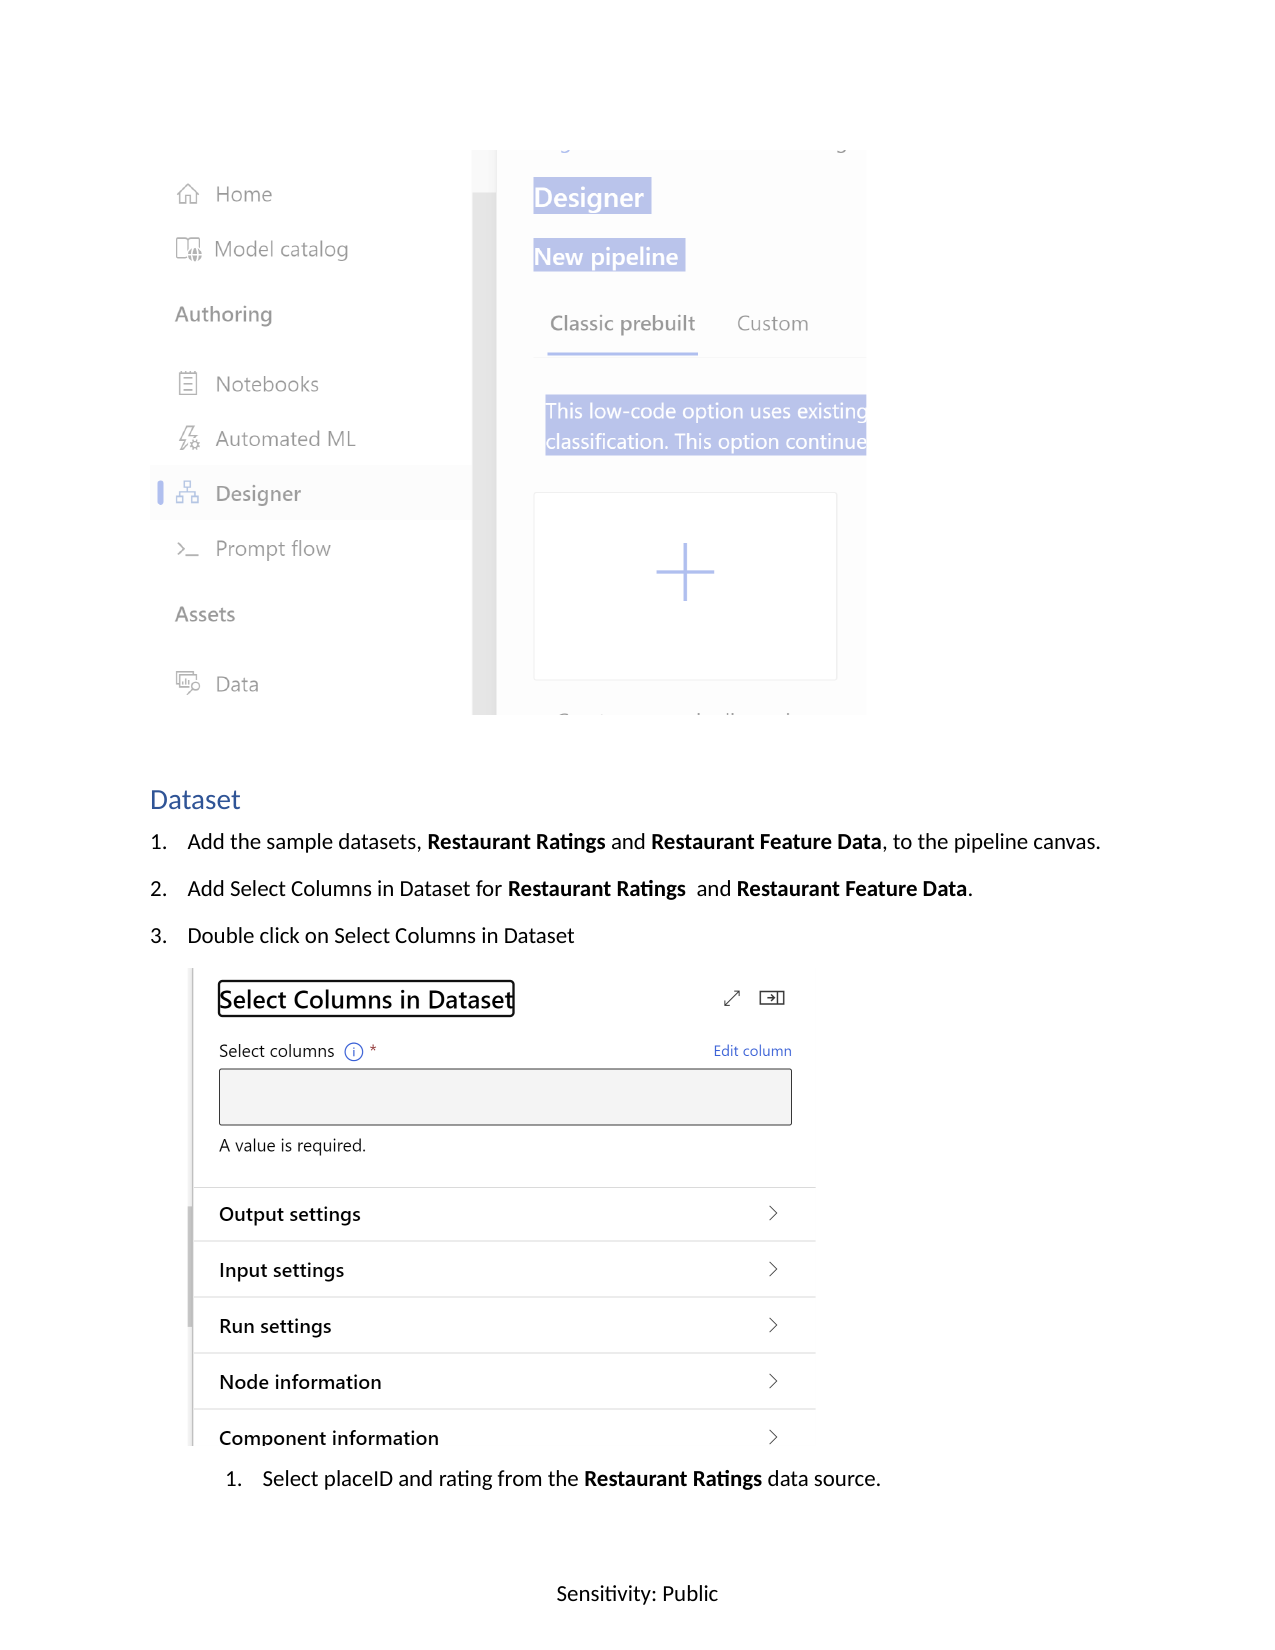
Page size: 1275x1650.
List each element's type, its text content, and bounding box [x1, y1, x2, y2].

list Add Select Columns in Dataset for Restaurant Ratings and Restaurant Feature Data. [150, 874, 1125, 902]
subtitle Dataset [150, 781, 1125, 816]
picture [187, 968, 816, 1446]
list Add the sample datasets, Restaurant Ratings and Restaurant Feature Data, to the pipeline canvas. [150, 827, 1125, 856]
list Double click on Select Columns in Dataset [150, 921, 1125, 949]
picture [150, 150, 867, 715]
list Select placeID and rating from the Restaurant Ratings data source. [225, 1464, 1125, 1492]
